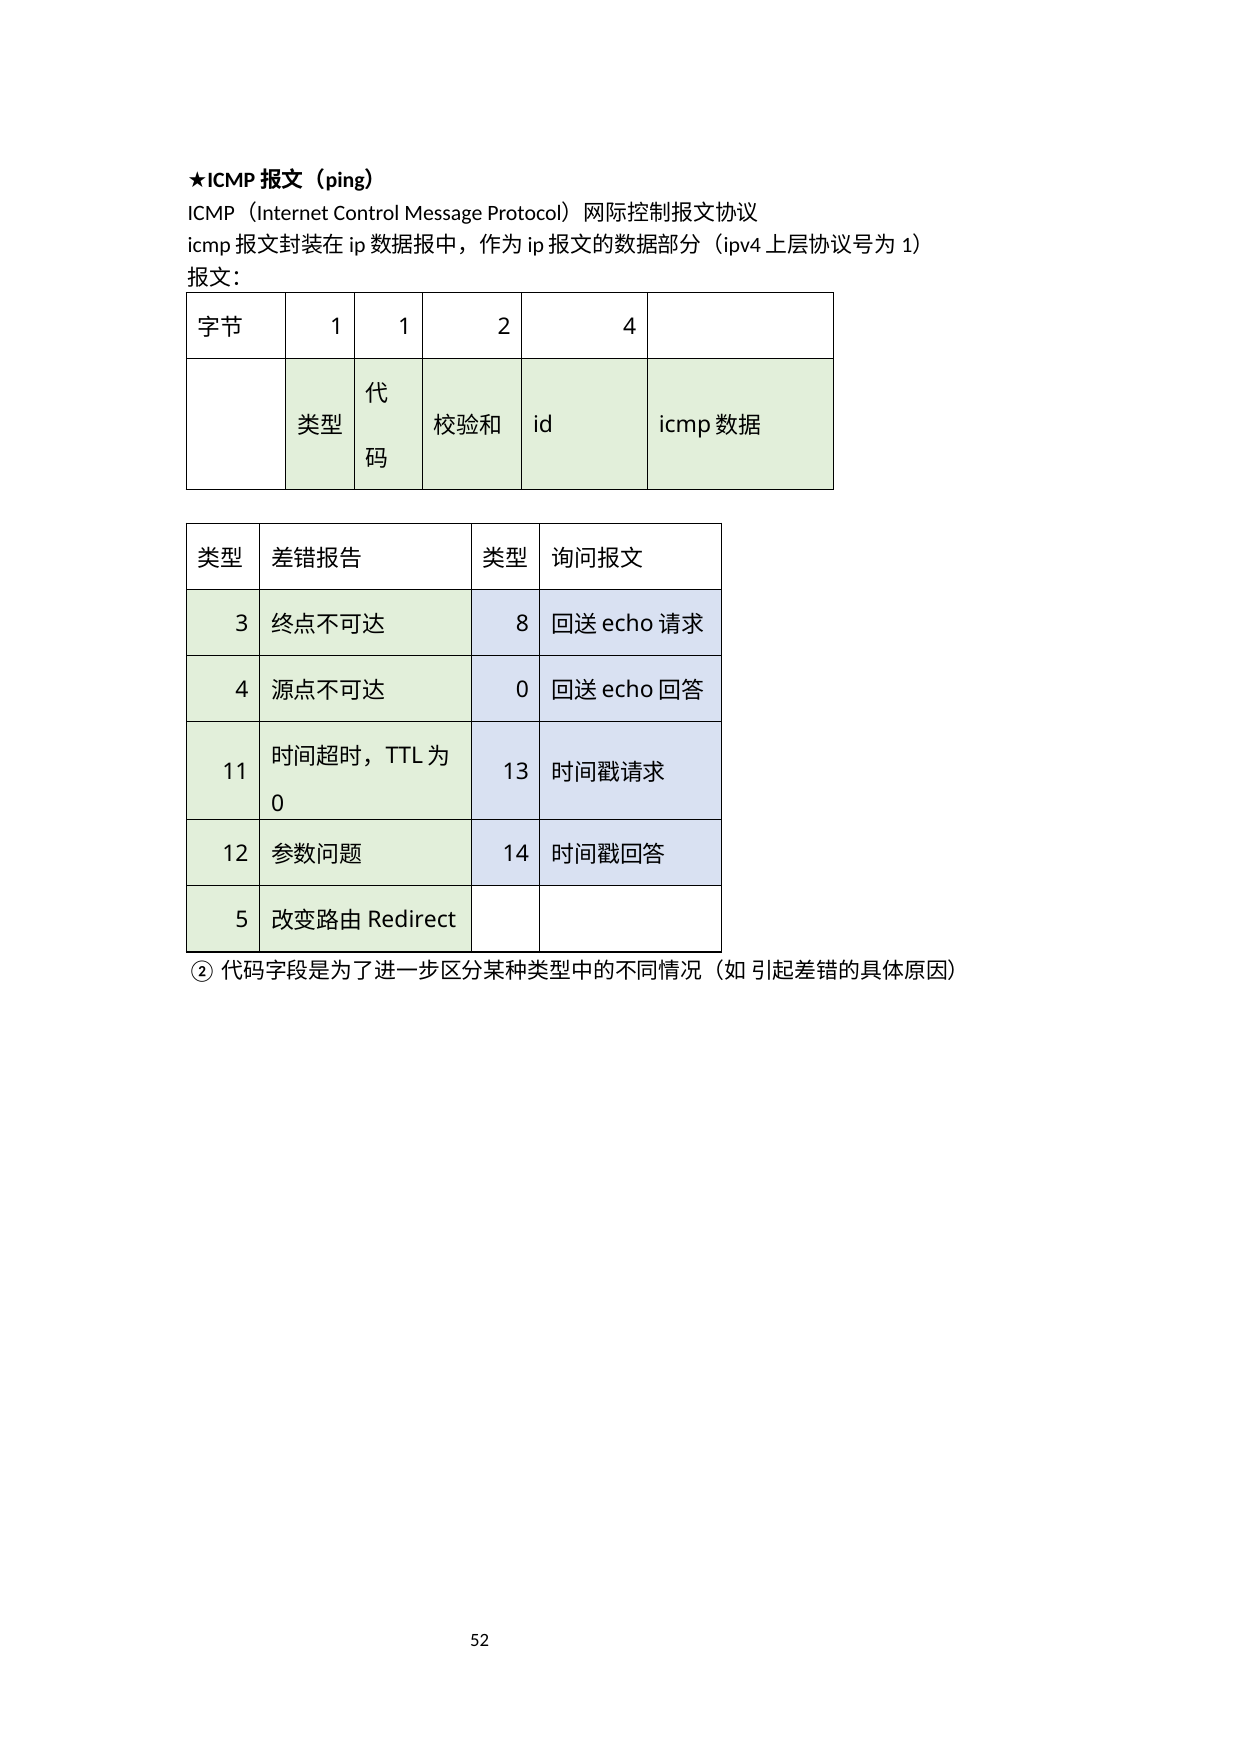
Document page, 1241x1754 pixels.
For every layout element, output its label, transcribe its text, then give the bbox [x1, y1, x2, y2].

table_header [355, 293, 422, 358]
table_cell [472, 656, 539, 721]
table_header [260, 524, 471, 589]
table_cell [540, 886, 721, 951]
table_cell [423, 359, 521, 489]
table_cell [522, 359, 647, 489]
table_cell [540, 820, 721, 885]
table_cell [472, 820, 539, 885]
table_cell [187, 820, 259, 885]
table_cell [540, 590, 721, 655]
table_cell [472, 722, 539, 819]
text ICMP（Internet Control Message Protocol）网际控制报文协议 [187, 194, 1053, 227]
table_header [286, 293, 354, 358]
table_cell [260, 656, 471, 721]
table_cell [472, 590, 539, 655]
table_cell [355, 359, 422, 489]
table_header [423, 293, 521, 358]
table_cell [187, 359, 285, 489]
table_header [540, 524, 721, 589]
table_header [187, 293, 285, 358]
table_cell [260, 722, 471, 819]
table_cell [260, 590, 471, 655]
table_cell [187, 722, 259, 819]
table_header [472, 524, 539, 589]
text 报文： [187, 259, 1053, 292]
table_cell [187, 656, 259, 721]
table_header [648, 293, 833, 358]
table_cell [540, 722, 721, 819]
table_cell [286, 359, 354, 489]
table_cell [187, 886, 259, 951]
text ②代码字段是为了进一步区分某种类型中的不同情况（如 引起差错的具体原因） [187, 952, 1053, 985]
text ★ICMP报文（ping） [187, 162, 1053, 194]
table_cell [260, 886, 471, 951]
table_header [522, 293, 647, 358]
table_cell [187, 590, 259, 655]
text icmp报文封装在ip数据报中，作为ip报文的数据部分（ipv4上层协议号为 1） [187, 227, 1053, 259]
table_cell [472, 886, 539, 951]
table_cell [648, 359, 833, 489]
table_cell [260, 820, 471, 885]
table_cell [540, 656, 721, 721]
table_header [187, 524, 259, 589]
